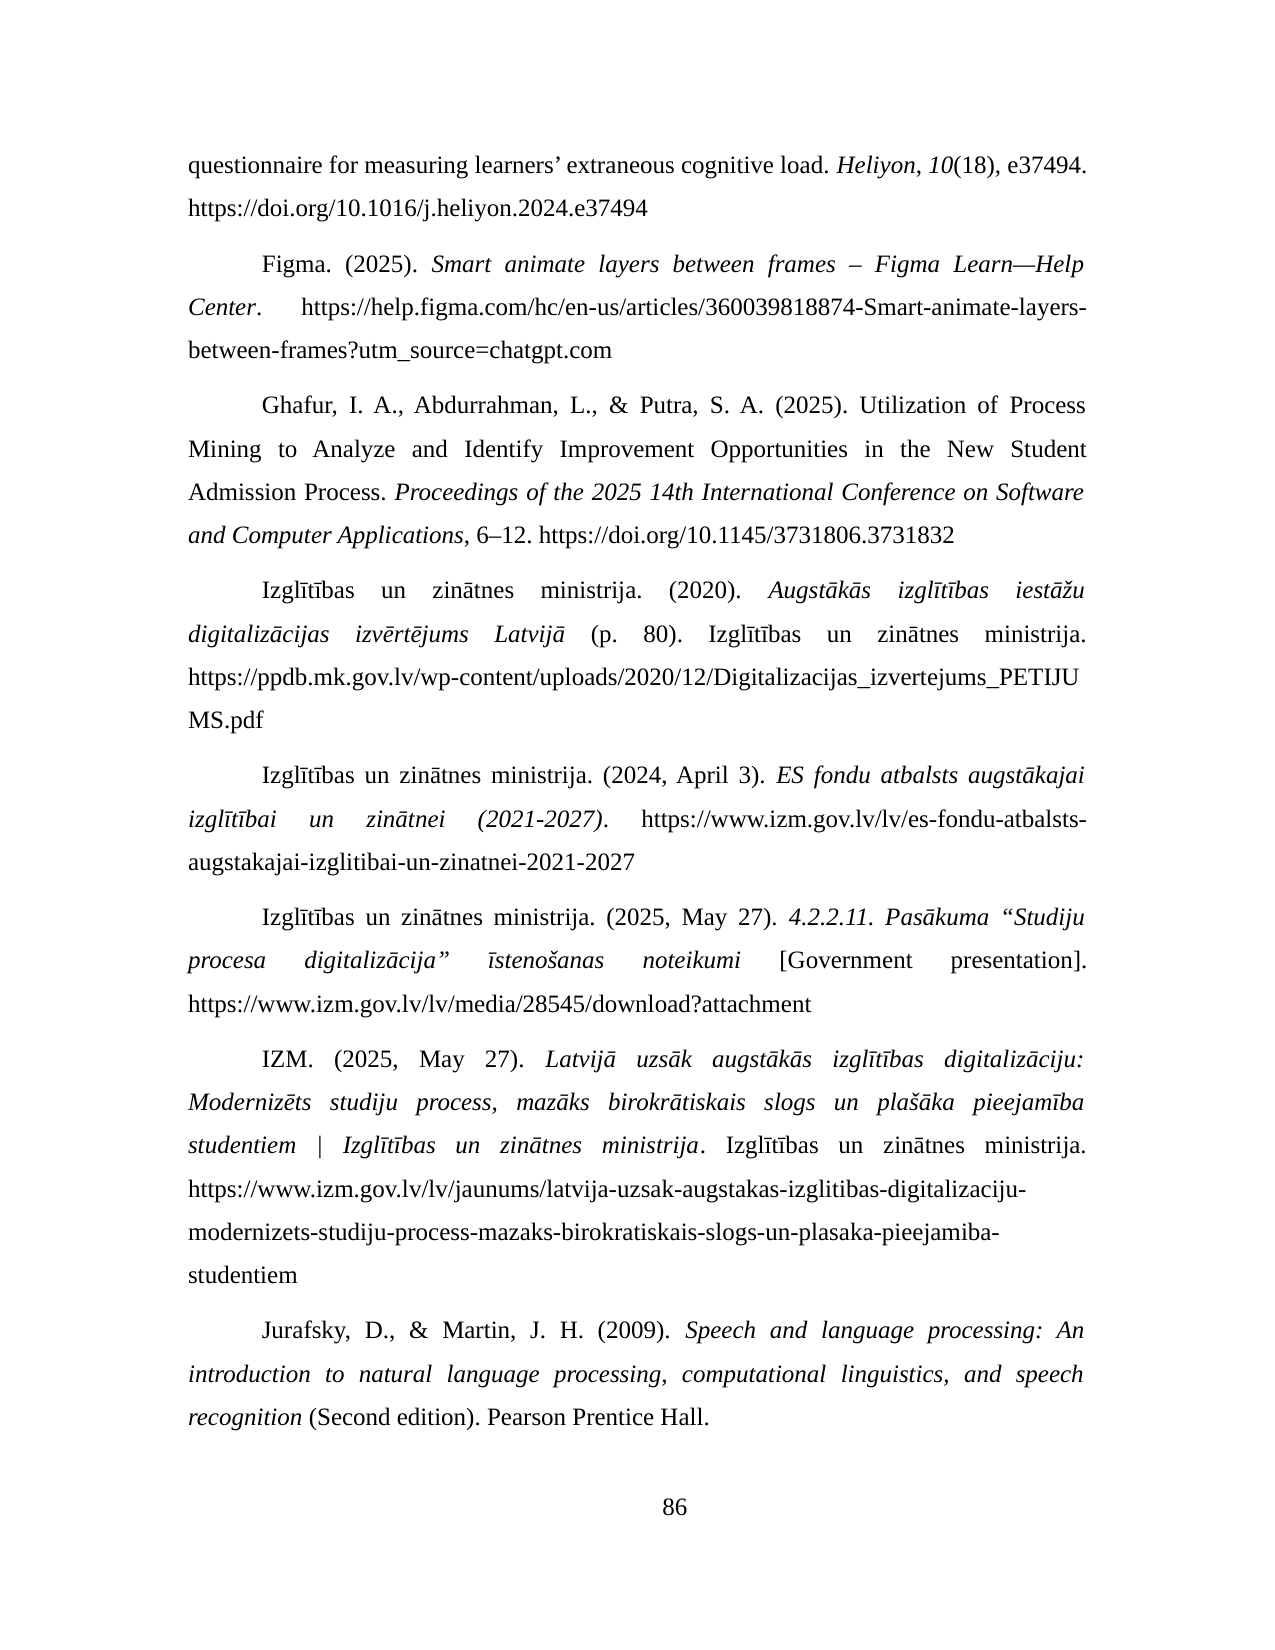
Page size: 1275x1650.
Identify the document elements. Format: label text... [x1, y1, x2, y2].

text Ghafur, I. A., Abdurrahman, L., & Putra, S. A. (2025). Utilization of Process Mining to Analyze and Identify Improvement Opportunities in the New Student Admission Process. Proceedings of the 2025 14th International Conference on Software and Computer Applications, 6–12. https://doi.org/10.1145/3731806.3731832 [188, 391, 1087, 549]
text Jurafsky, D., & Martin, J. H. (2009). Speech and language processing: An introduction to natural language processing, computational linguistics, and speech recognition (Second edition). Pearson Prentice Hall. [188, 1316, 1087, 1431]
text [188, 150, 1087, 222]
text Izglītības un zinātnes ministrija. (2020). Augstākās izglītības iestāžu digitalizācijas izvērtējums Latvijā (p. 80). Izglītības un zinātnes ministrija. https://ppdb.mk.gov.lv/wp-content/uploads/2020/12/Digitalizacijas_izvertejums_PETIJUMS.pdf [188, 576, 1087, 734]
text Izglītības un zinātnes ministrija. (2024, April 3). ES fondu atbalsts augstākajai izglītībai un zinātnei (2021-2027). https://www.izm.gov.lv/lv/es-fondu-atbalsts-augstakajai-izglitibai-un-zinatnei-2021-2027 [188, 761, 1087, 876]
text Izglītības un zinātnes ministrija. (2025, May 27). 4.2.2.11. Pasākuma “Studiju procesa digitalizācija” īstenošanas noteikumi [Government presentation]. https://www.izm.gov.lv/lv/media/28545/download?attachment [188, 902, 1087, 1017]
text IZM. (2025, May 27). Latvijā uzsāk augstākās izglītības digitalizāciju: Modernizēts studiju process, mazāks birokrātiskais slogs un plašāka pieejamība studentiem | Izglītības un zinātnes ministrija. Izglītības un zinātnes ministrija. https://www.izm.gov.lv/lv/jaunums/latvija-uzsak-augstakas-izglitibas-digitalizaciju-modernizets-studiju-process-mazaks-birokratiskais-slogs-un-plasaka-pieejamiba-studentiem [188, 1044, 1087, 1289]
text Figma. (2025). Smart animate layers between frames – Figma Learn—Help Center. https://help.figma.com/hc/en-us/articles/360039818874-Smart-animate-layers-between-frames?utm_source=chatgpt.com [188, 249, 1087, 364]
